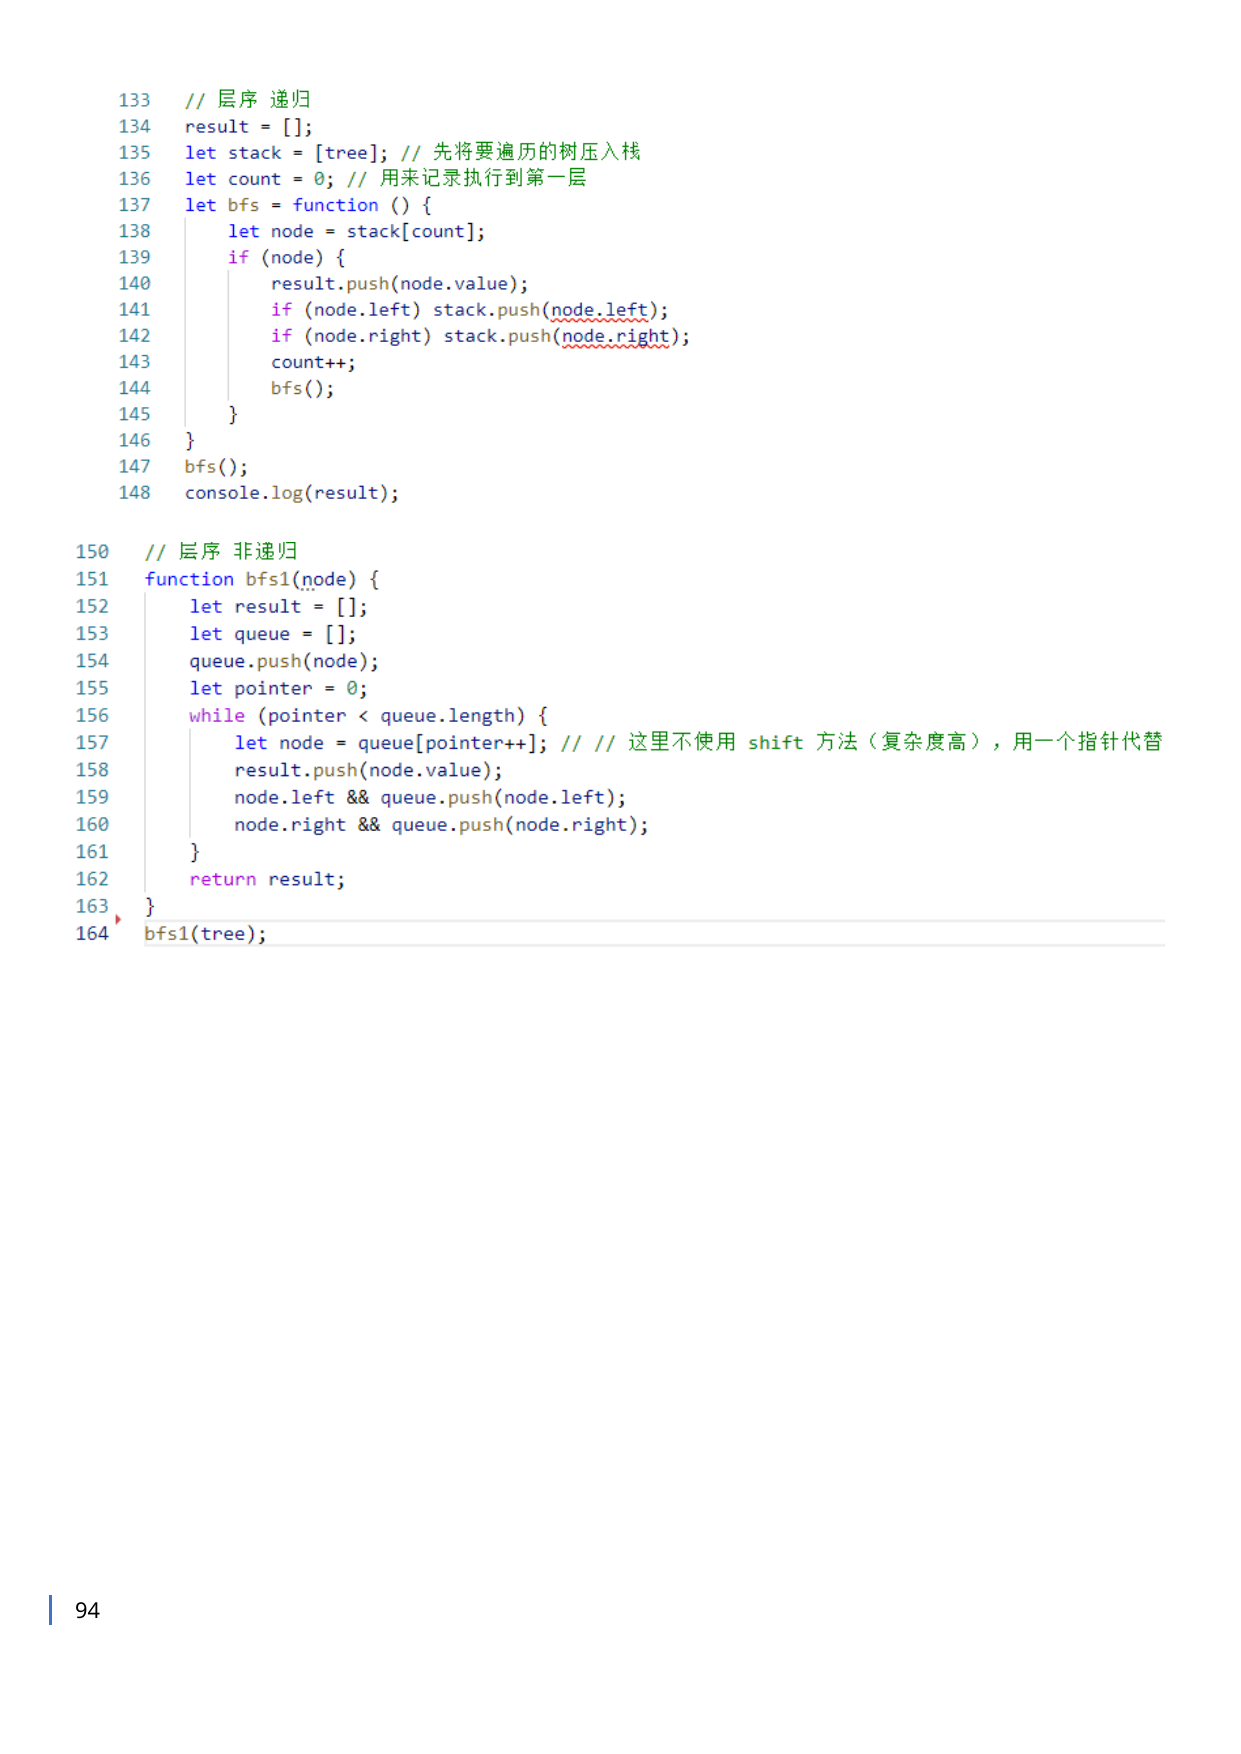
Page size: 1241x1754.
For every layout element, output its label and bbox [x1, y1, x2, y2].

picture [118, 87, 697, 512]
picture [75, 542, 1166, 951]
